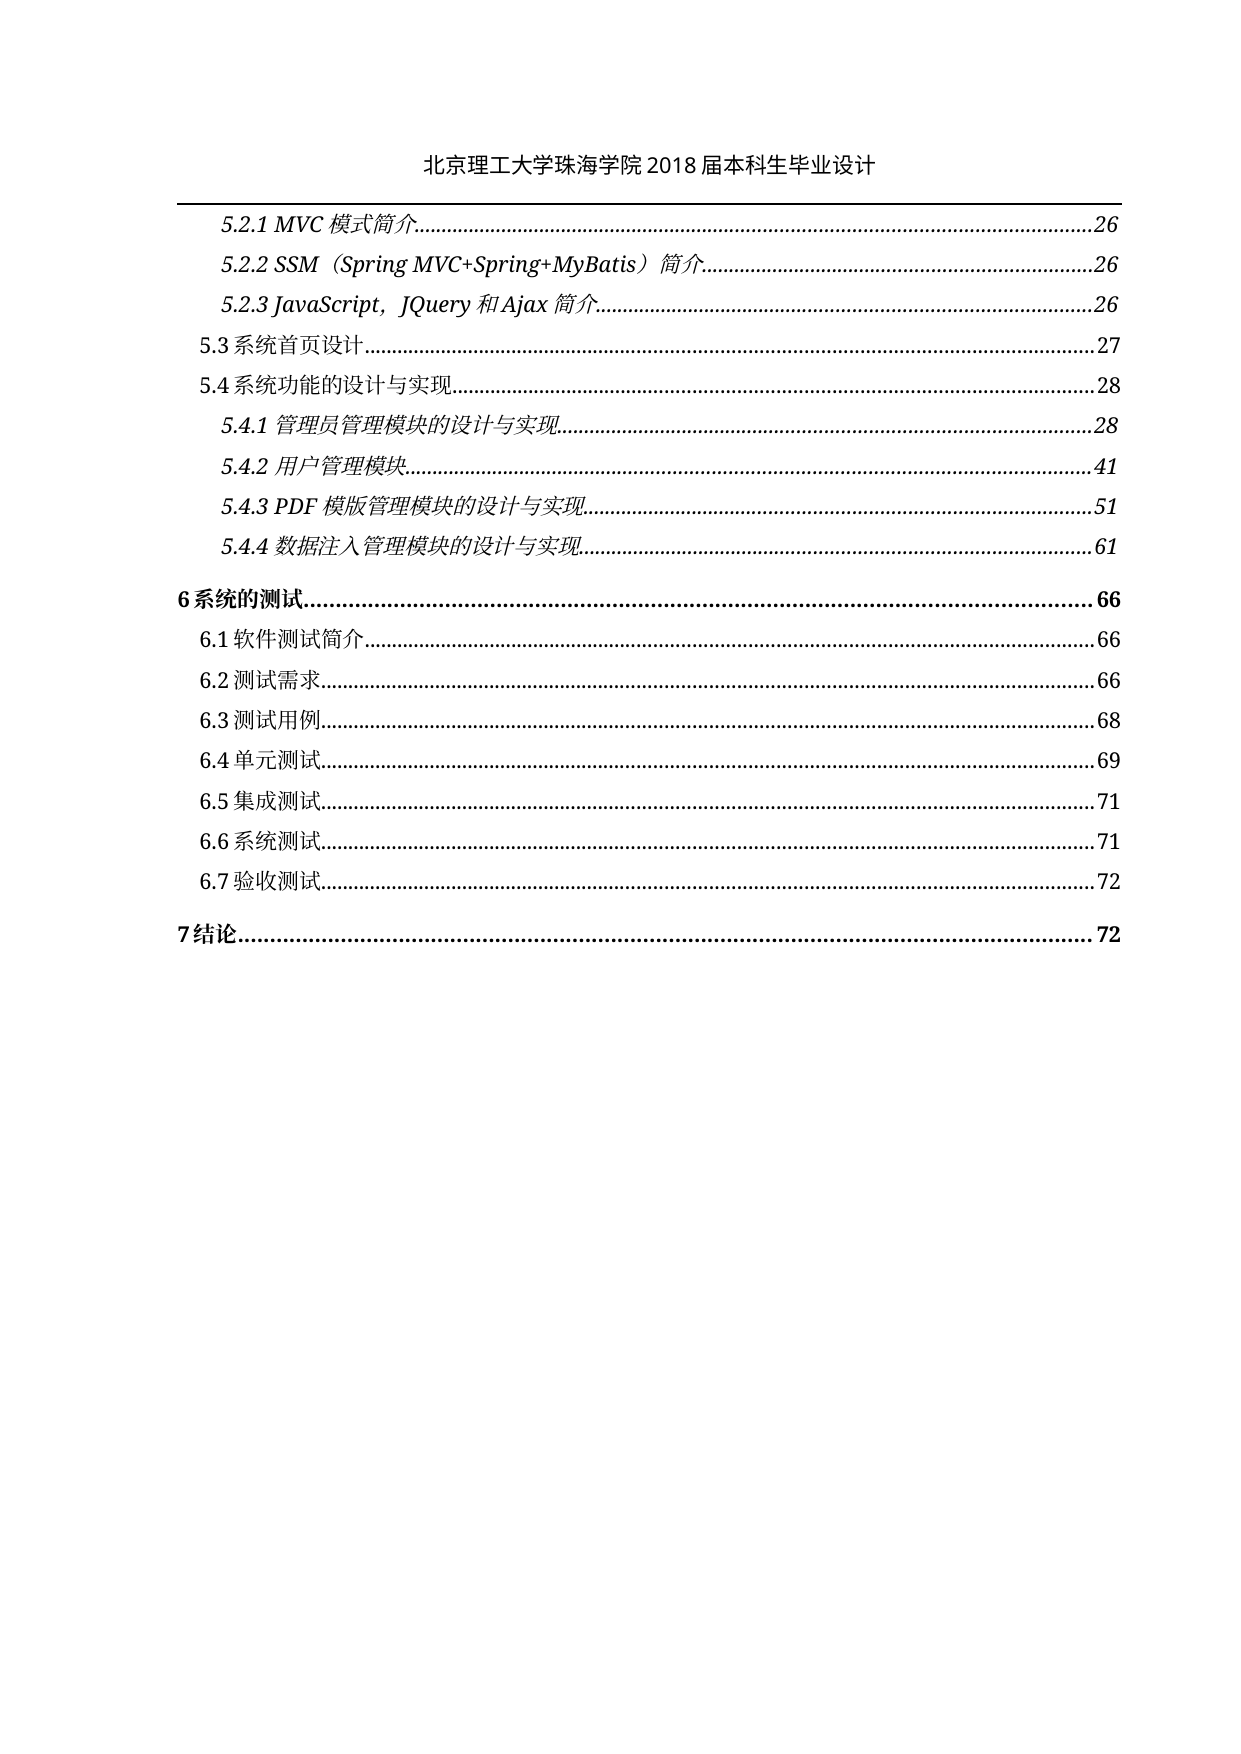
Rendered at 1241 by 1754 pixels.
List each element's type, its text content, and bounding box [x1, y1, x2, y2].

text 5.2.3 JavaScript，JQuery和Ajax简介 26 [221, 287, 1122, 320]
text 5.2.2 SSM（Spring MVC+Spring+MyBatis）简介 26 [221, 247, 1122, 279]
text 6.7验收测试 72 [199, 864, 1122, 897]
text 6.1软件测试简介 66 [199, 622, 1122, 655]
text 6系统的测试 66 [177, 582, 1122, 614]
text 5.4.3 PDF模版管理模块的设计与实现 51 [221, 489, 1122, 521]
text 5.2.1 MVC模式简介 26 [221, 207, 1122, 239]
text 6.2测试需求 66 [199, 663, 1122, 695]
text 5.4.1管理员管理模块的设计与实现 28 [221, 408, 1122, 441]
text 5.3系统首页设计 27 [199, 328, 1122, 360]
text 5.4系统功能的设计与实现 28 [199, 368, 1122, 400]
text 6.5集成测试 71 [199, 783, 1122, 816]
text 7结论 72 [177, 917, 1122, 949]
text 5.4.2 用户管理模块 41 [221, 448, 1122, 481]
text 6.4单元测试 69 [199, 743, 1122, 776]
text 5.4.4数据注入管理模块的设计与实现 61 [221, 529, 1122, 562]
text 6.6系统测试 71 [199, 824, 1122, 856]
text 6.3测试用例 68 [199, 703, 1122, 735]
